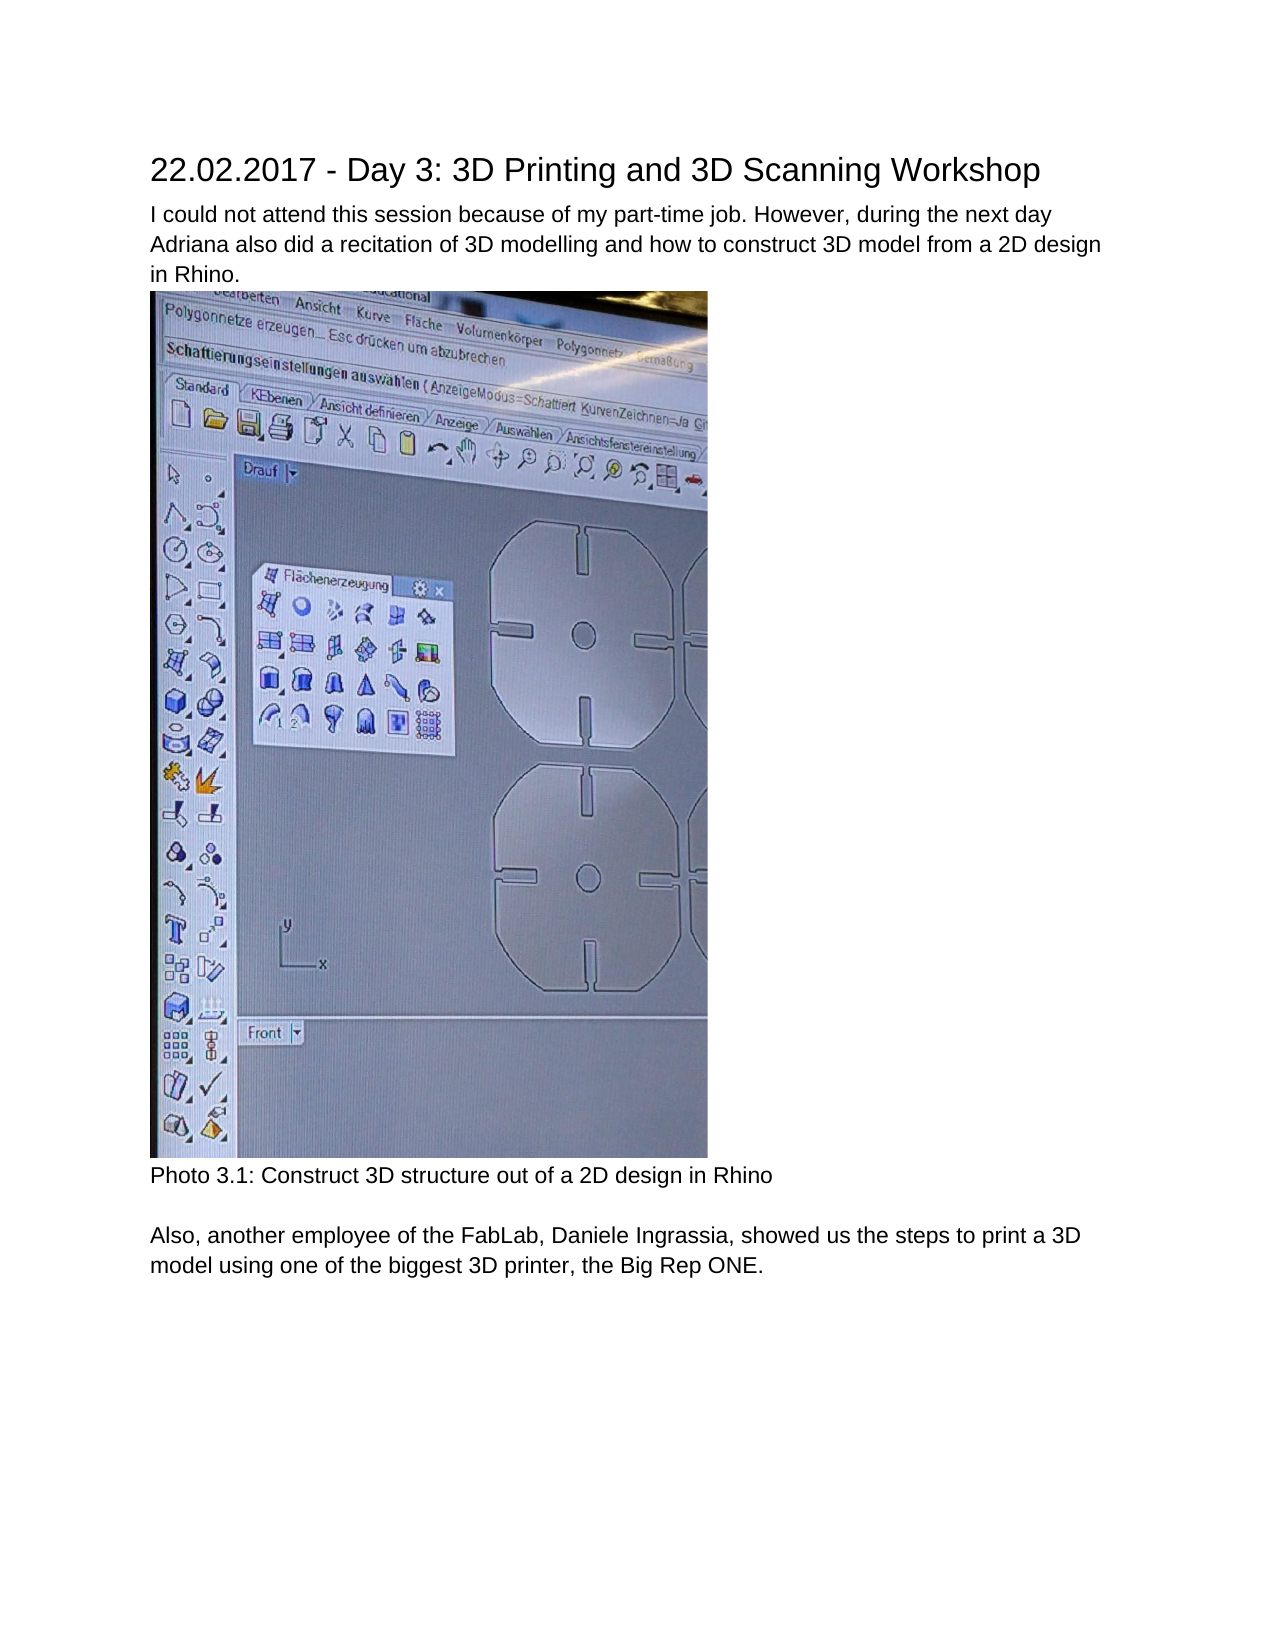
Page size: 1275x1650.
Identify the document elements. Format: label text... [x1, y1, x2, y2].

picture [150, 291, 708, 1158]
text Also, another employee of the FabLab, Daniele Ingrassia, showed us the steps to print a 3D model using one of the biggest 3D printer, the Big Rep ONE. [150, 1222, 1125, 1279]
subtitle 22.02.2017 - Day 3: 3D Printing and 3D Scanning Workshop [150, 150, 1125, 188]
text Photo 3.1: Construct 3D structure out of a 2D design in Rhino [150, 1162, 1125, 1188]
text I could not attend this session because of my part-time job. However, during the next day Adriana also did a recitation of 3D modelling and how to construct 3D model from a 2D design in Rhino. [150, 201, 1125, 288]
